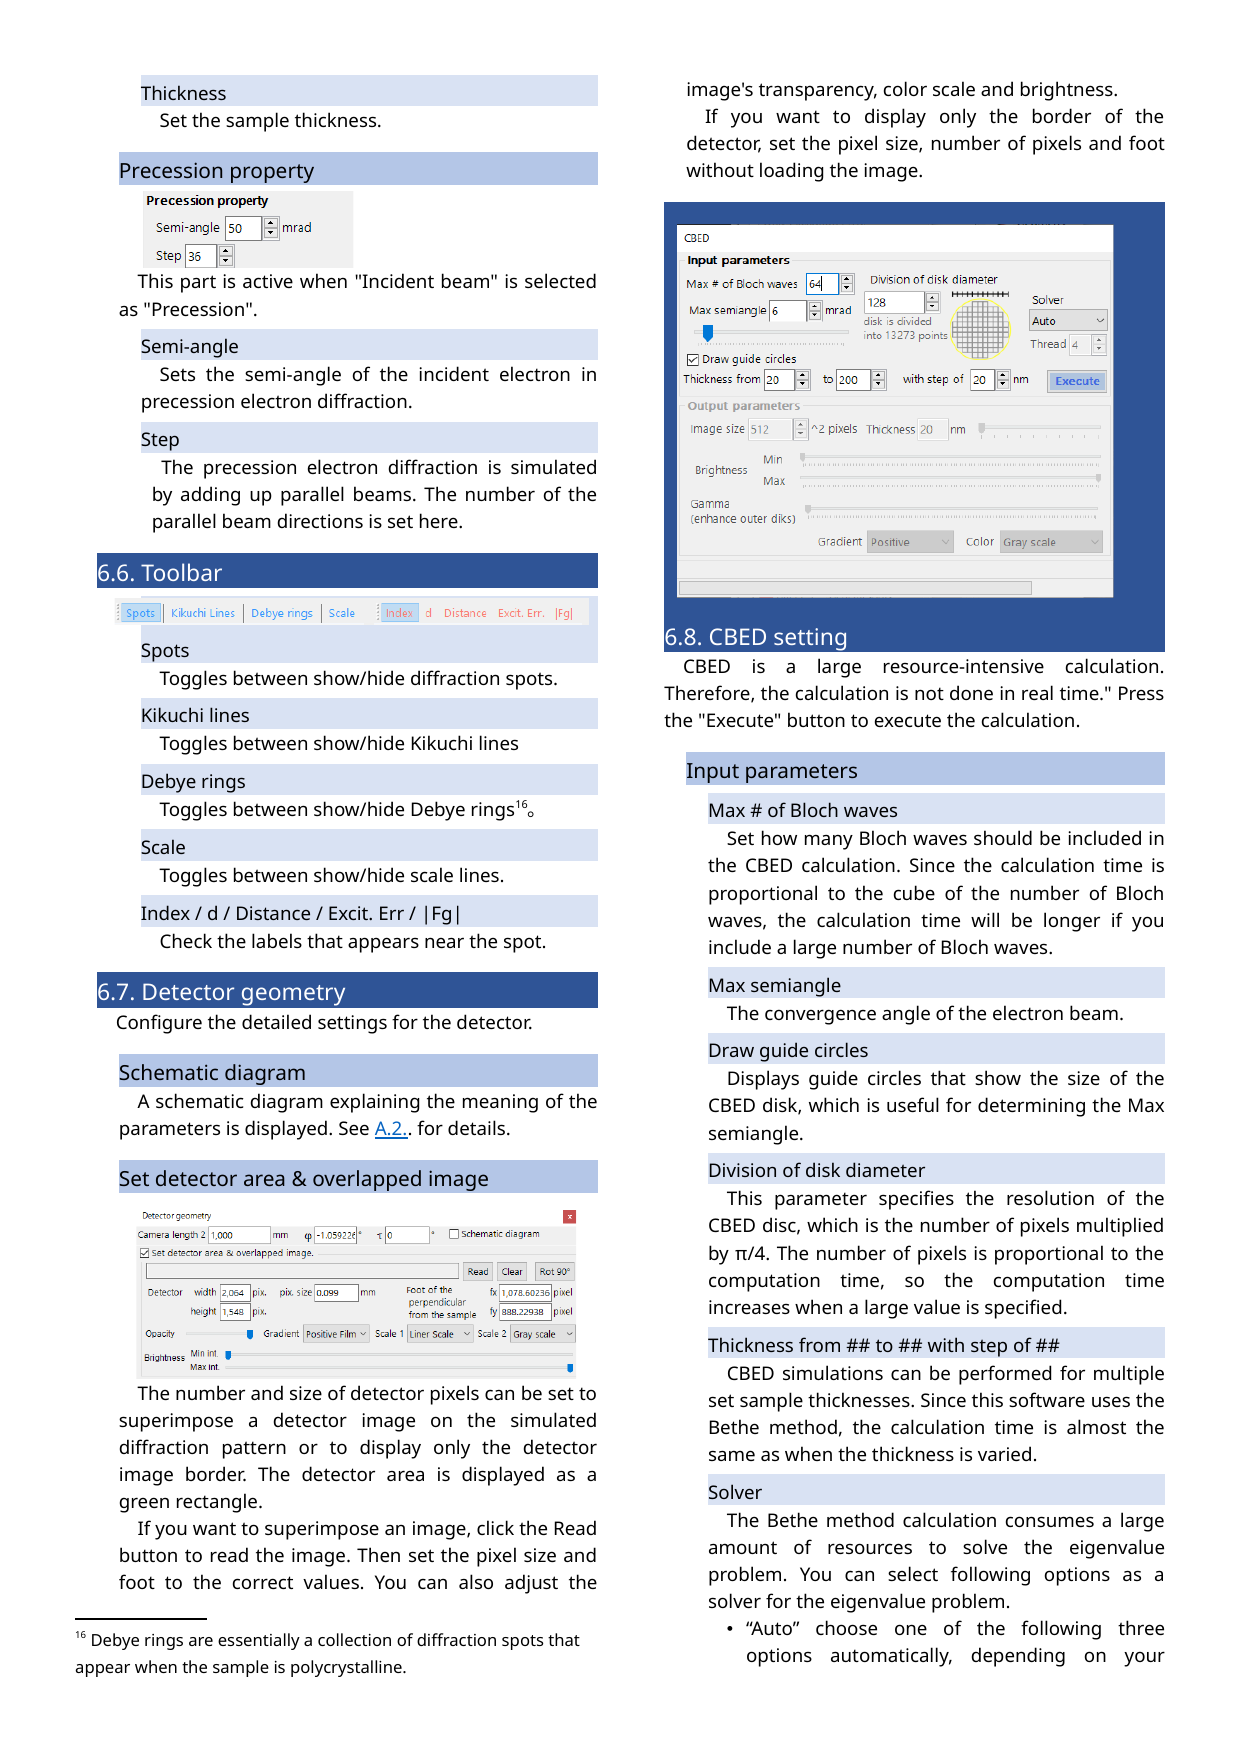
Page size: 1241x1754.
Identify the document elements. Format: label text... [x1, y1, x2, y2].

subtitle Thickness [141, 75, 598, 106]
subtitle Max semiangle [708, 967, 1165, 998]
subtitle Index / d / Distance / Excit. Err / |Fg| [141, 895, 598, 927]
text If you want to superimpose an image, click the Read button to read the image. Then set the pixel size and foot to the correct values. You can also adjust the image's transparency, color scale and brightness. [119, 1514, 598, 1595]
text CBED simulations can be performed for multiple set sample thicknesses. Since this software uses the Bethe method, the calculation time is almost the same as when the thickness is varied. [708, 1358, 1165, 1467]
text A schematic diagram explaining the meaning of the parameters is displayed. See A.2.. for details. [119, 1087, 598, 1141]
subtitle Semi-angle [141, 329, 598, 360]
subtitle Division of disk diameter [708, 1153, 1165, 1184]
text Toggles between show/hide diffraction spots. [141, 663, 598, 690]
text If you want to display only the border of the detector, set the pixel size, number of pixels and foot without loading the image. [686, 102, 1165, 183]
subtitle Draw guide circles [708, 1033, 1165, 1064]
text The precession electron diffraction is simulated by adding up parallel beams. The number of the parallel beam directions is set here. [152, 453, 598, 534]
text Check the labels that appears near the spot. [141, 927, 598, 954]
text Toggles between show/hide scale lines. [141, 861, 598, 888]
text Sets the semi-angle of the incident electron in precession electron diffraction. [141, 360, 598, 414]
subtitle Set detector area & overlapped image [119, 1160, 598, 1193]
text The Bethe method calculation consumes a large amount of resources to solve the eigenvalue problem. You can select following options as a solver for the eigenvalue problem. [708, 1505, 1165, 1614]
subtitle Scale [141, 829, 598, 861]
list “Auto” choose one of the following three options automatically, depending on your environment. [727, 1614, 1165, 1668]
subtitle Debye rings [141, 764, 598, 795]
text Configure the detailed settings for the detector. [97, 1008, 598, 1035]
text CBED is a large resource-intensive calculation. Therefore, the calculation is not done in real time." Press the "Execute" button to execute the calculation. [664, 652, 1165, 733]
text If you want to superimpose an image, click the Read button to read the image. Then set the pixel size and foot to the correct values. You can also adjust the image's transparency, color scale and brightness. [686, 75, 1165, 102]
subtitle Step [141, 422, 598, 453]
text Displays guide circles that show the size of the CBED disk, which is useful for determining the Max semiangle. [708, 1064, 1165, 1145]
text Set how many Bloch waves should be included in the CBED calculation. Since the calculation time is proportional to the cube of the number of Bloch waves, the calculation time will be longer if you include a large number of Bloch waves. [708, 824, 1165, 959]
subtitle Max # of Bloch waves [708, 793, 1165, 824]
subtitle Precession property [119, 152, 598, 185]
subtitle Thickness from ## to ## with step of ## [708, 1327, 1165, 1358]
picture [143, 191, 354, 268]
text This part is active when "Incident beam" is selected as "Precession". [119, 185, 598, 321]
text Toggles between show/hide Kikuchi lines [141, 729, 598, 756]
text The convergence angle of the electron beam. [708, 998, 1165, 1025]
picture [114, 598, 589, 625]
text Set the sample thickness. [141, 106, 598, 133]
subtitle Input parameters [686, 752, 1165, 785]
text This parameter specifies the resolution of the CBED disc, which is the number of pixels multiplied by π/4. The number of pixels is proportional to the computation time, so the computation time increases when a large value is specified. [708, 1184, 1165, 1319]
picture [136, 1205, 577, 1379]
picture [677, 224, 1114, 598]
subtitle Solver [708, 1474, 1165, 1505]
subtitle 6.6. Toolbar [97, 553, 598, 588]
subtitle Schematic diagram [119, 1054, 598, 1087]
subtitle Kikuchi lines [141, 698, 598, 729]
text Toggles between show/hide Debye rings。 [141, 795, 598, 822]
subtitle 6.7. Detector geometry [97, 972, 598, 1008]
